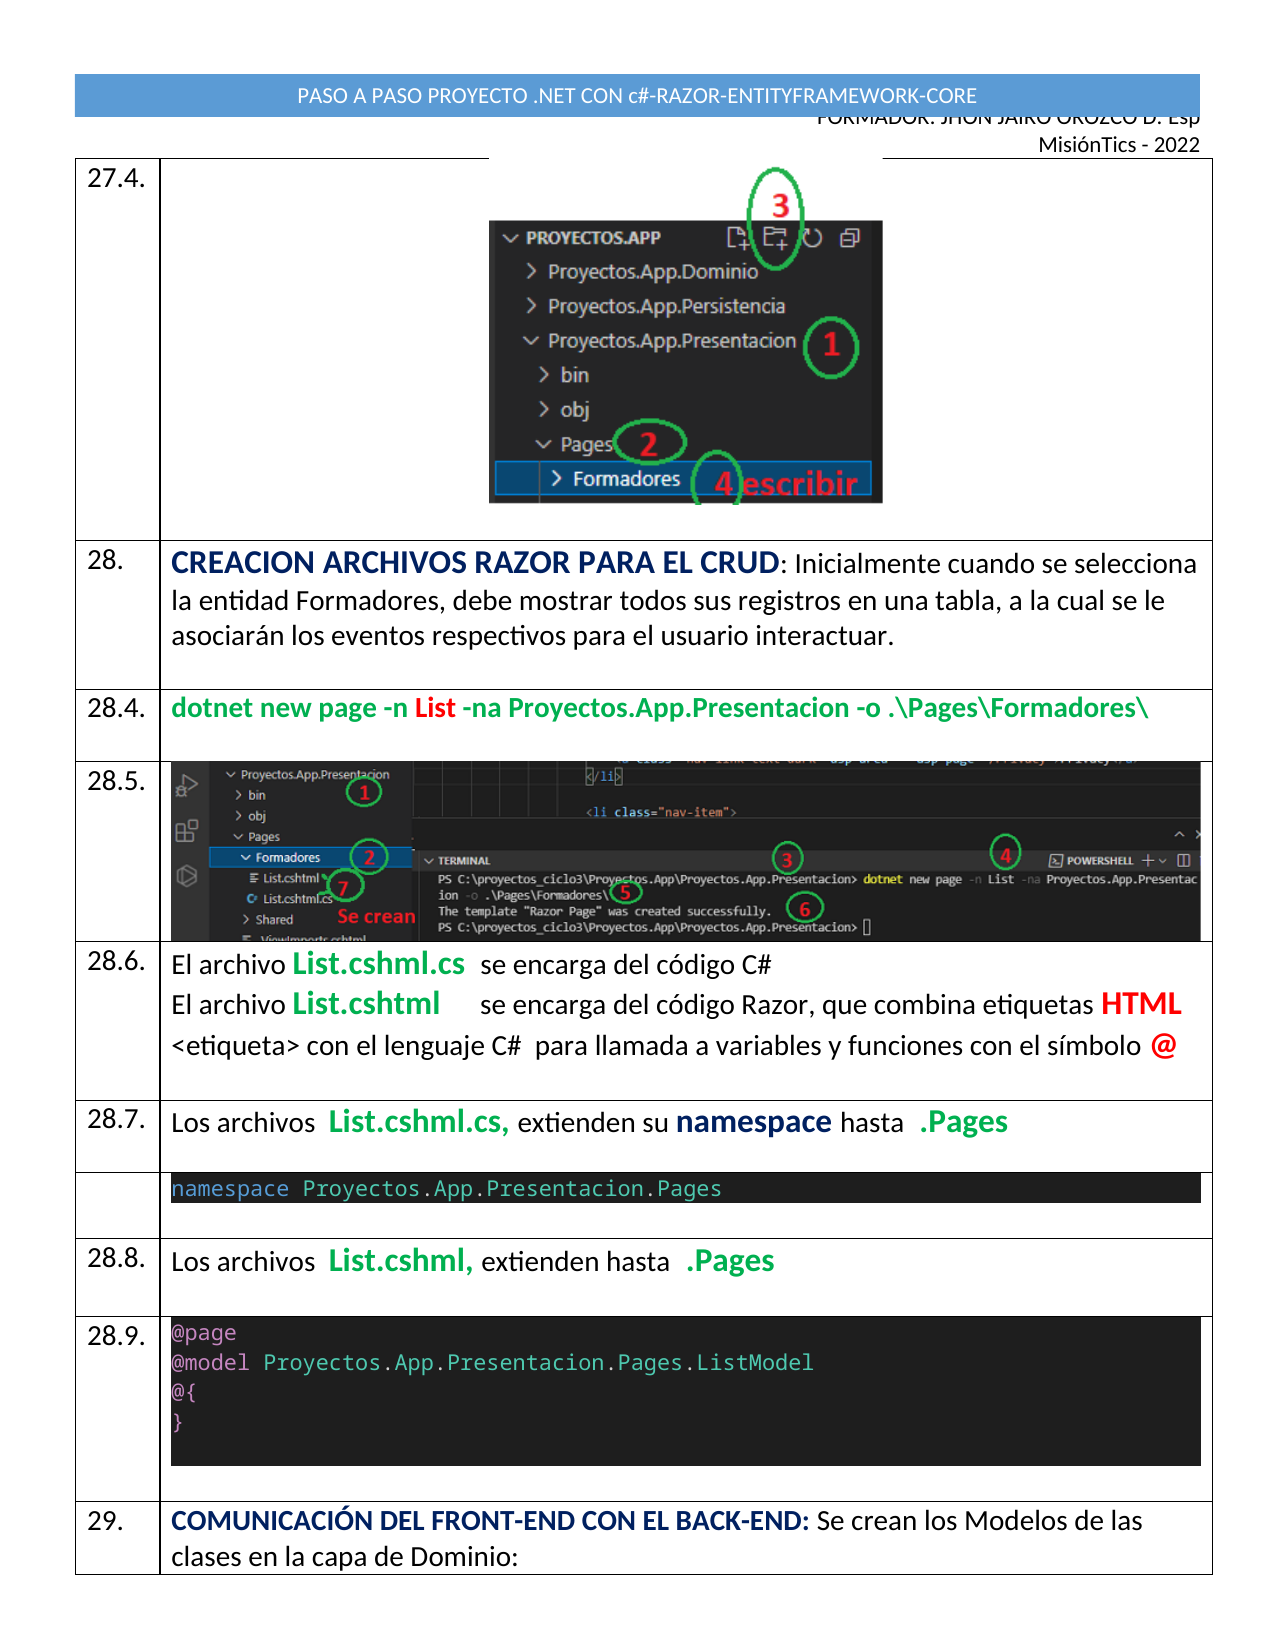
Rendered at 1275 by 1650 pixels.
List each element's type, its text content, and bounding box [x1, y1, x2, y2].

table_cell namespace Proyectos.App.Presentacion.Pages [161, 1173, 1212, 1238]
table_cell [1201, 762, 1212, 941]
table_cell CREACION ARCHIVOS RAZOR PARA EL CRUD: Inicialmente cuando se selecciona la entidad Formadores, debe mostrar todos sus registros en una tabla, a la cual se le asociarán los eventos respectivos para el usuario interactuar. [161, 541, 1212, 688]
table_cell [76, 1173, 159, 1238]
table_cell [76, 1101, 159, 1172]
table_cell [161, 159, 1212, 540]
table_cell [76, 762, 159, 941]
table_cell @page @model Proyectos.App.Presentacion.Pages.ListModel @{ } [161, 1317, 1212, 1501]
table_cell [76, 159, 159, 540]
picture [489, 158, 883, 505]
table_cell [161, 762, 171, 941]
table_cell [76, 690, 159, 761]
table_cell Los archivos List.cshml.cs, extienden su namespace hasta .Pages [161, 1101, 1212, 1172]
table_cell El archivo List.cshml.cs se encarga del código C# El archivo List.cshtml se encarga del código Razor, que combina etiquetas HTML <etiqueta> con el lenguaje C# para llamada a variables y funciones con el símbolo @ [161, 942, 1212, 1099]
table_cell [76, 1317, 159, 1501]
table_cell [76, 541, 159, 688]
table_cell dotnet new page -n List -na Proyectos.App.Presentacion -o .\Pages\Formadores\ [161, 690, 1212, 761]
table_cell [161, 1502, 1212, 1573]
table_cell [76, 1239, 159, 1316]
table_cell [76, 942, 159, 1099]
table_cell Los archivos List.cshml, extienden hasta .Pages [161, 1239, 1212, 1316]
table_cell [76, 1502, 159, 1573]
picture [171, 761, 1201, 941]
